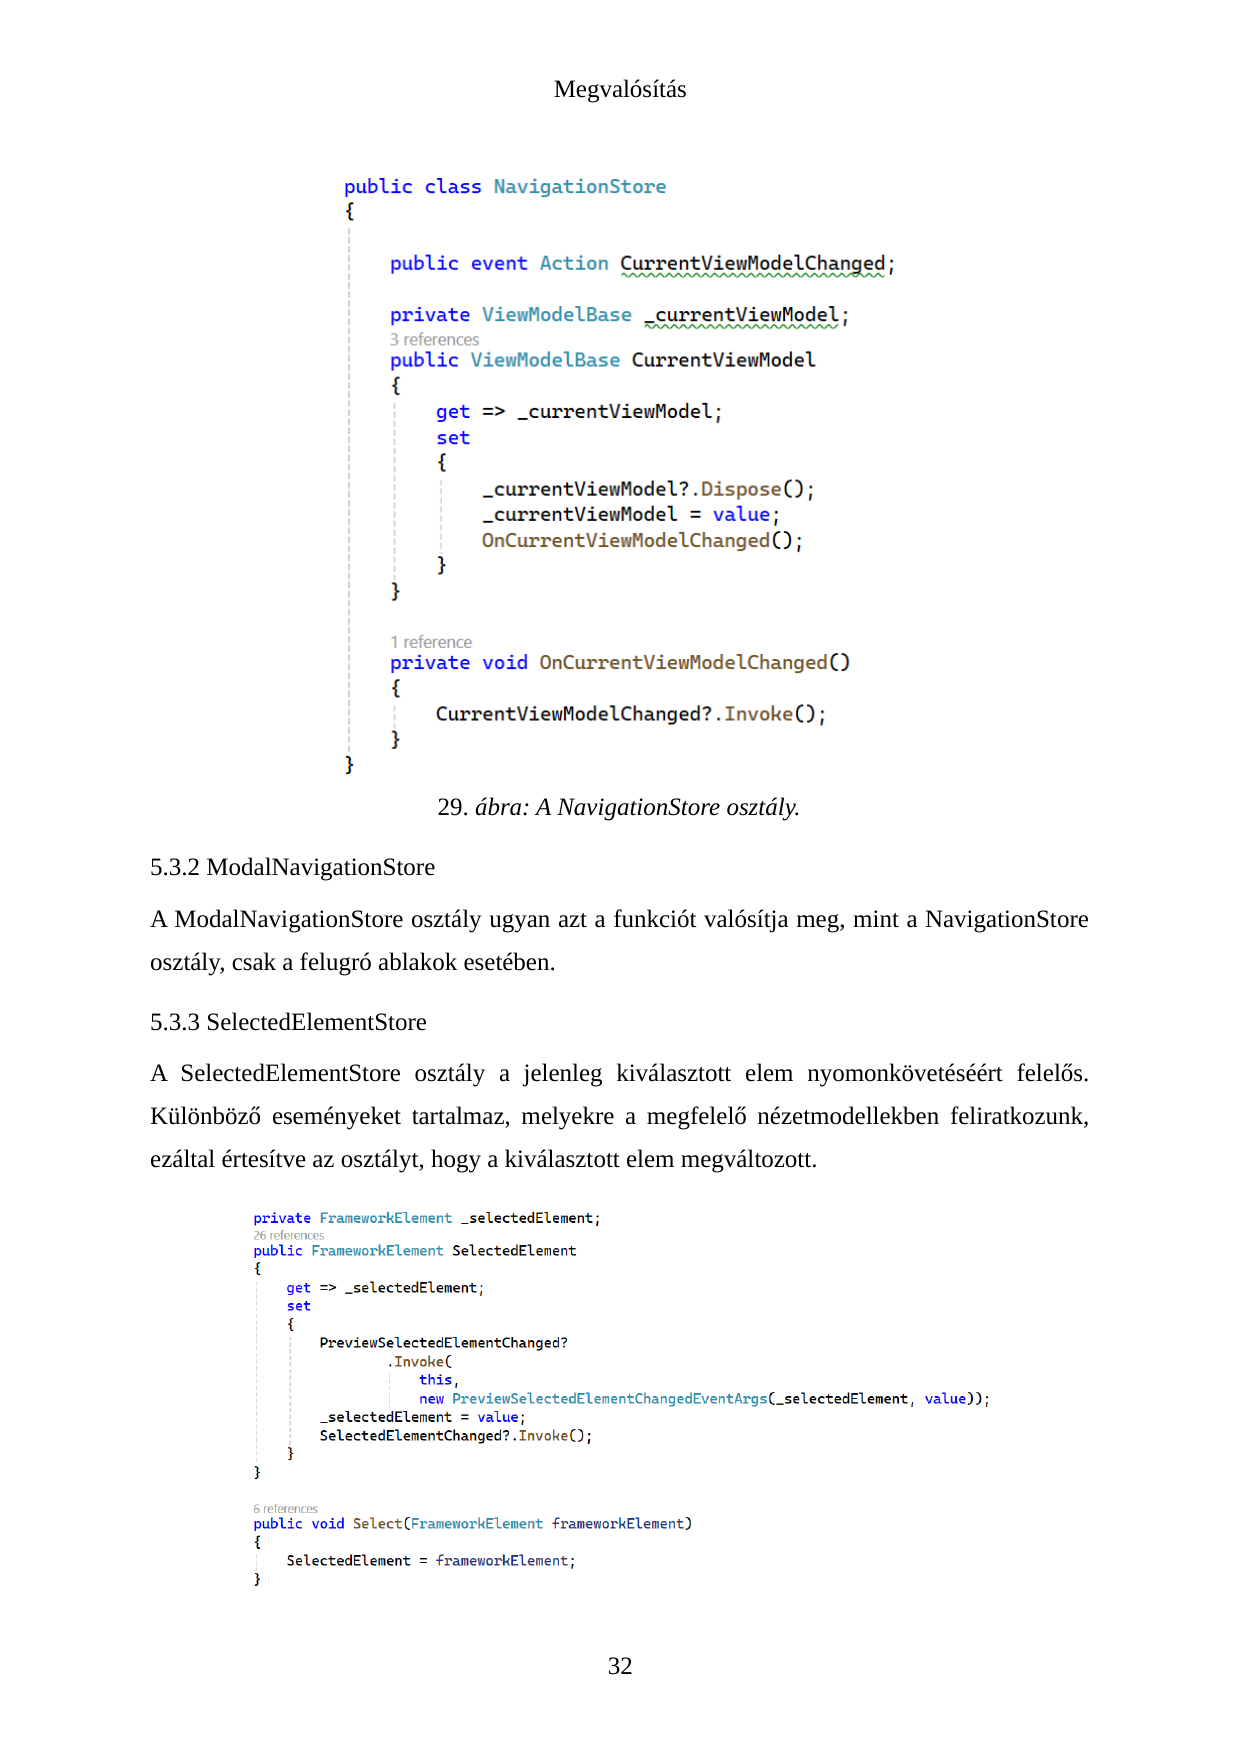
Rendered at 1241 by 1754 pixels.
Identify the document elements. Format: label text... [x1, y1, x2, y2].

subtitle 5.3.3 SelectedElementStore [150, 1007, 1090, 1035]
picture [249, 1210, 992, 1589]
picture [342, 178, 898, 778]
subtitle 5.3.2 ModalNavigationStore [150, 852, 1090, 881]
text A SelectedElementStore osztály a jelenleg kiválasztott elem nyomonkövetéséért felelős. Különböző eseményeket tartalmaz, melyekre a megfelelő nézetmodellekben feliratkozunk, ezáltal értesítve az osztályt, hogy a kiválasztott elem megváltozott. [150, 1058, 1090, 1173]
text A ModalNavigationStore osztály ugyan azt a funkciót valósítja meg, mint a NavigationStore osztály, csak a felugró ablakok esetében. [150, 904, 1090, 976]
